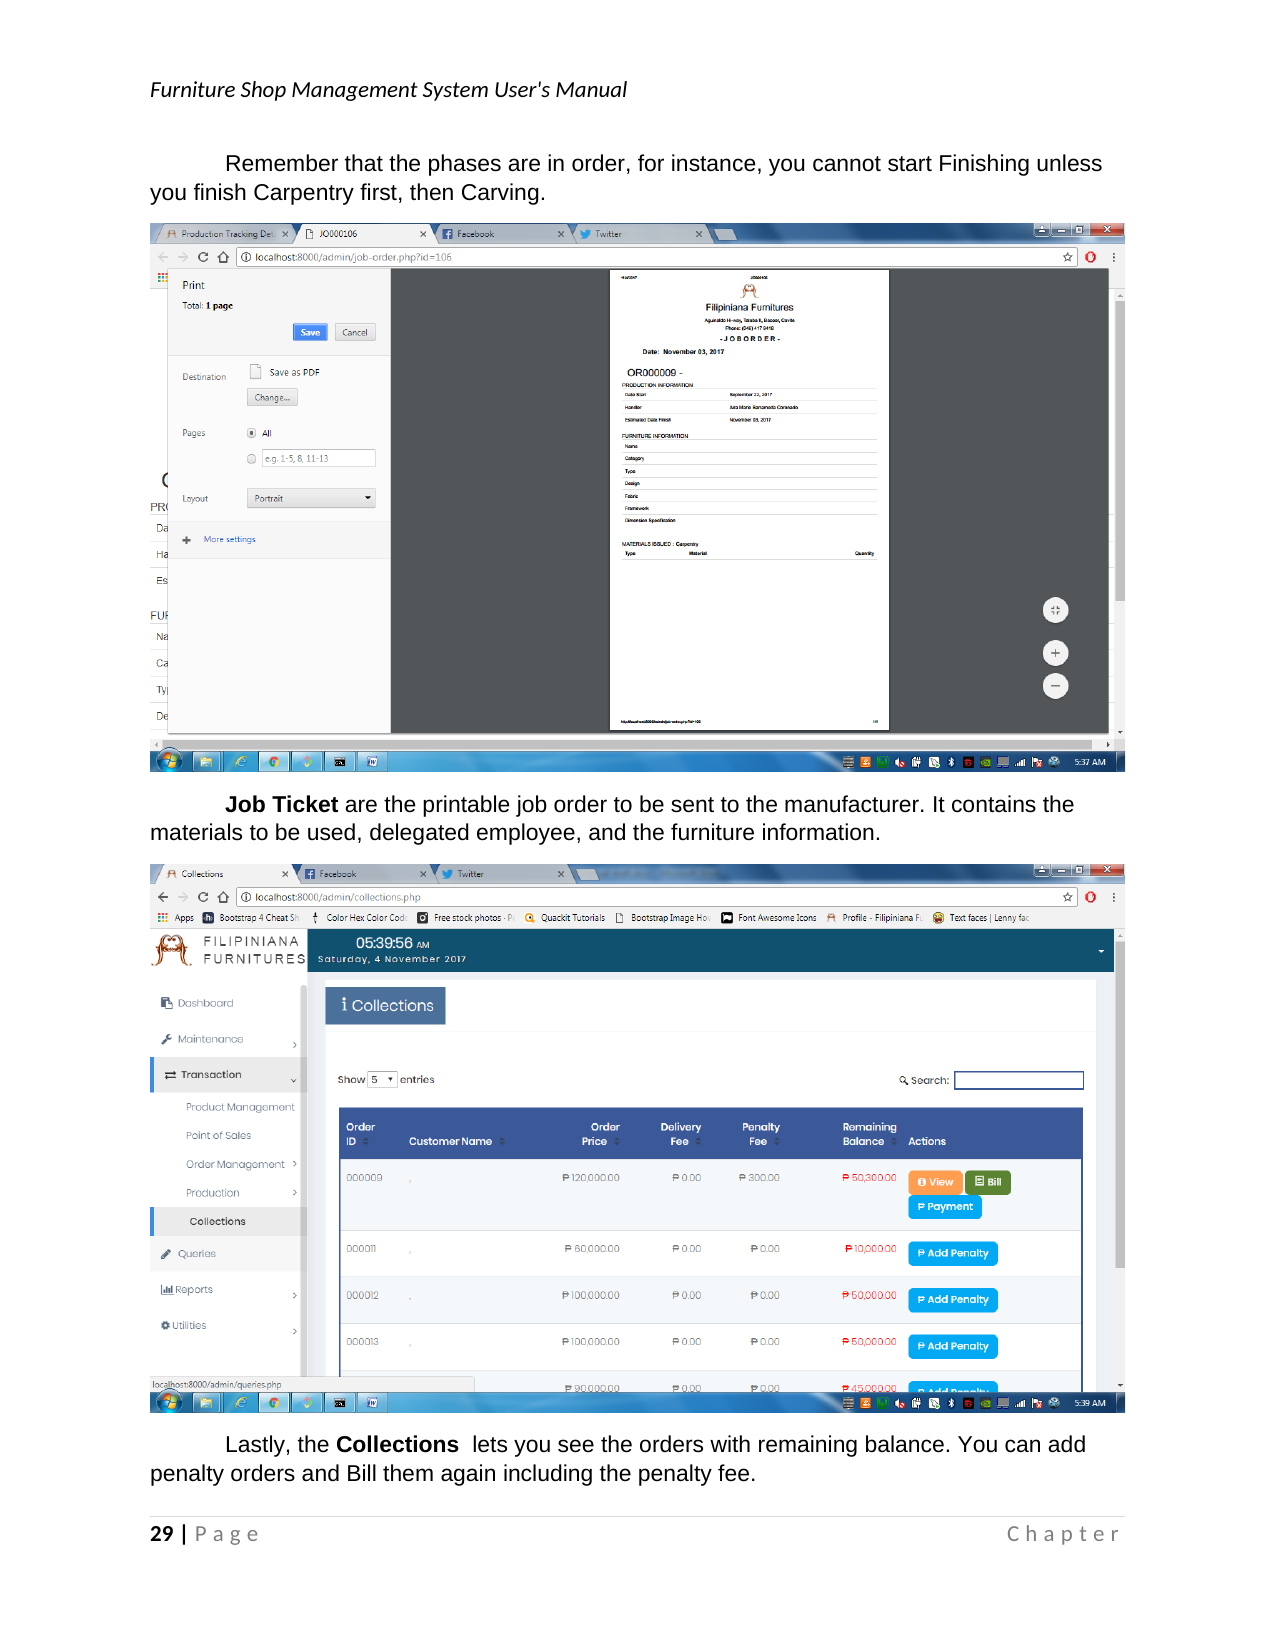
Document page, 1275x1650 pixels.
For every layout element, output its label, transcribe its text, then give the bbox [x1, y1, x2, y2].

text Remember that the phases are in order, for instance, you cannot start Finishing unless you finish Carpentry first, then Carving. [150, 150, 1125, 205]
picture [150, 223, 1125, 772]
text Lastly, the Collections lets you see the orders with remaining balance. You can add penalty orders and Bill them again including the penalty fee. [150, 1431, 1125, 1486]
picture [150, 864, 1125, 1413]
text Job Ticket are the printable job order to be sent to the manufacturer. It contains the materials to be used, delegated employee, and the furniture information. [150, 791, 1125, 845]
